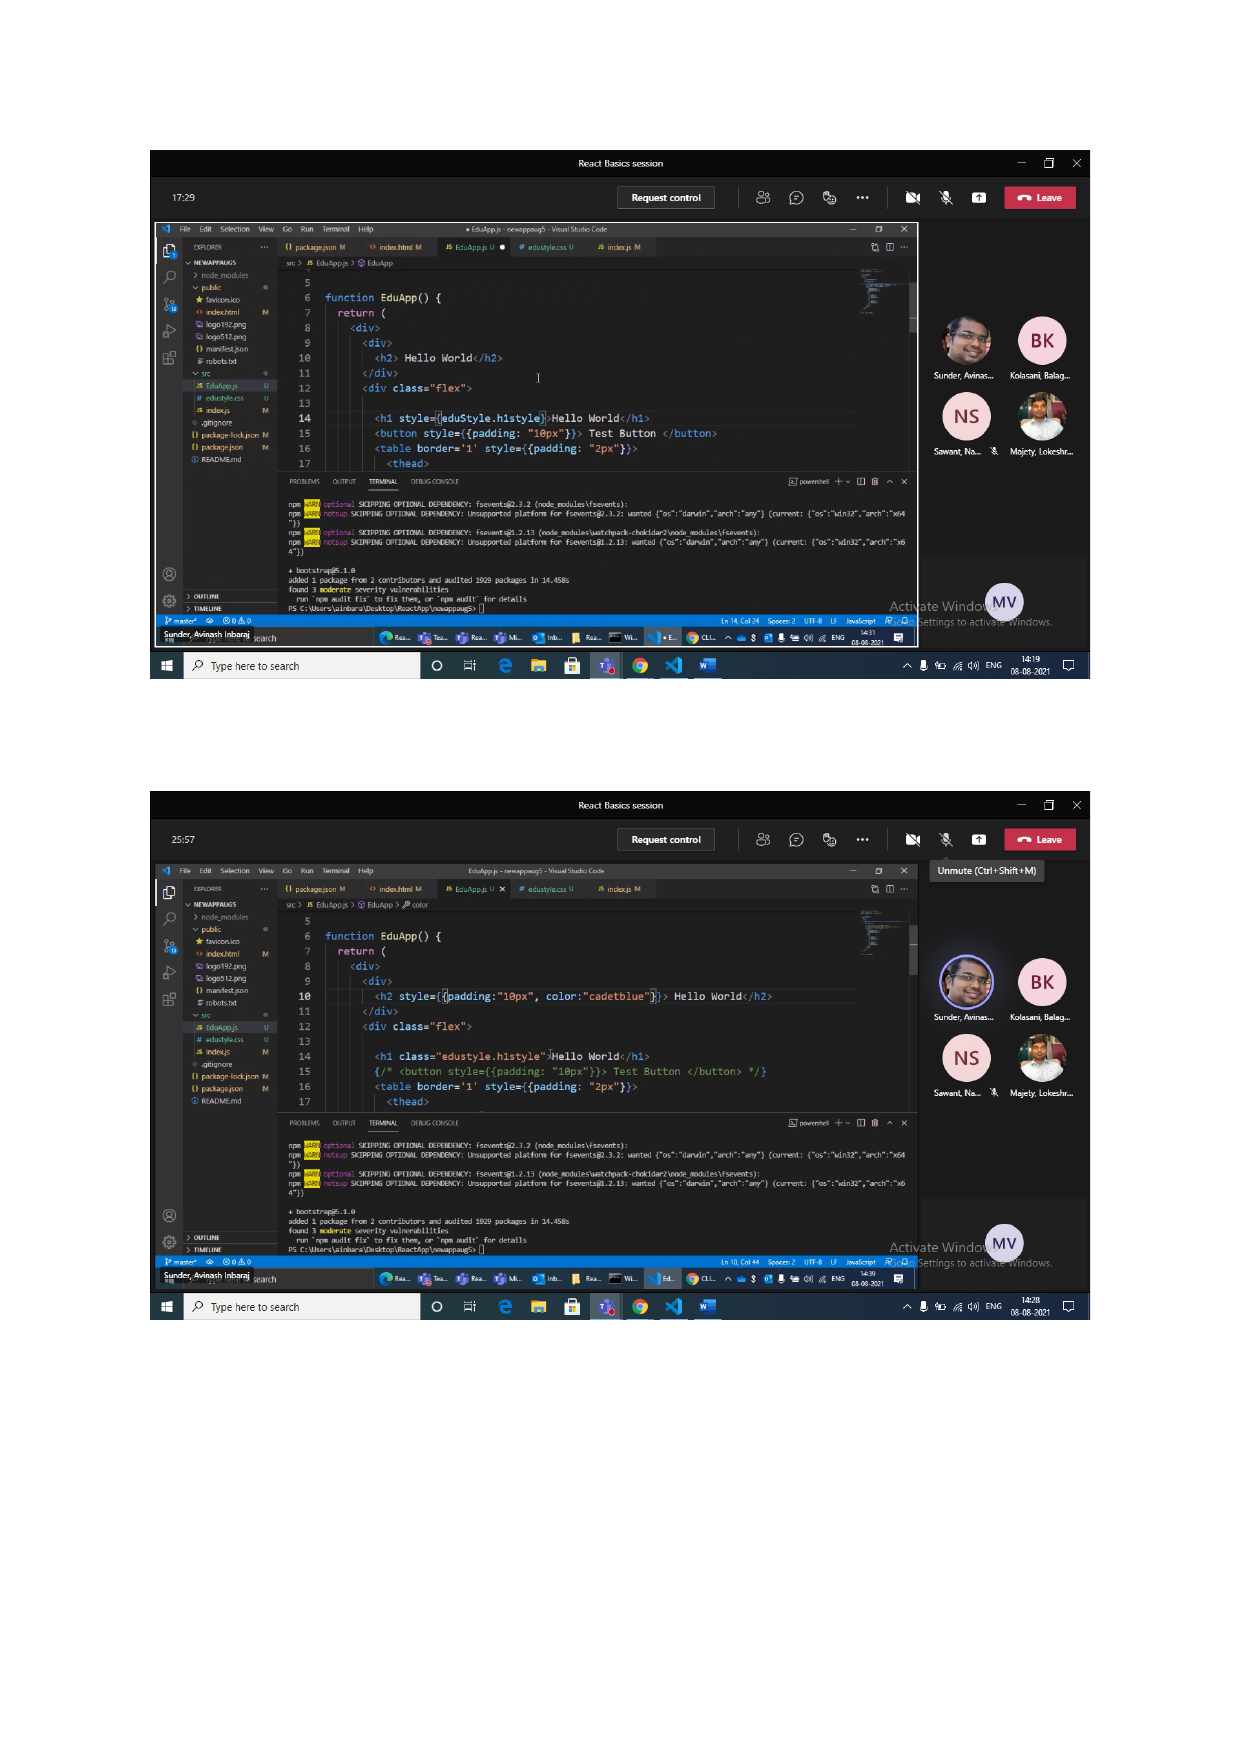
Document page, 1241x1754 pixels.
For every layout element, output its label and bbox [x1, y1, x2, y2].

picture [150, 791, 1091, 1320]
picture [150, 150, 1091, 679]
